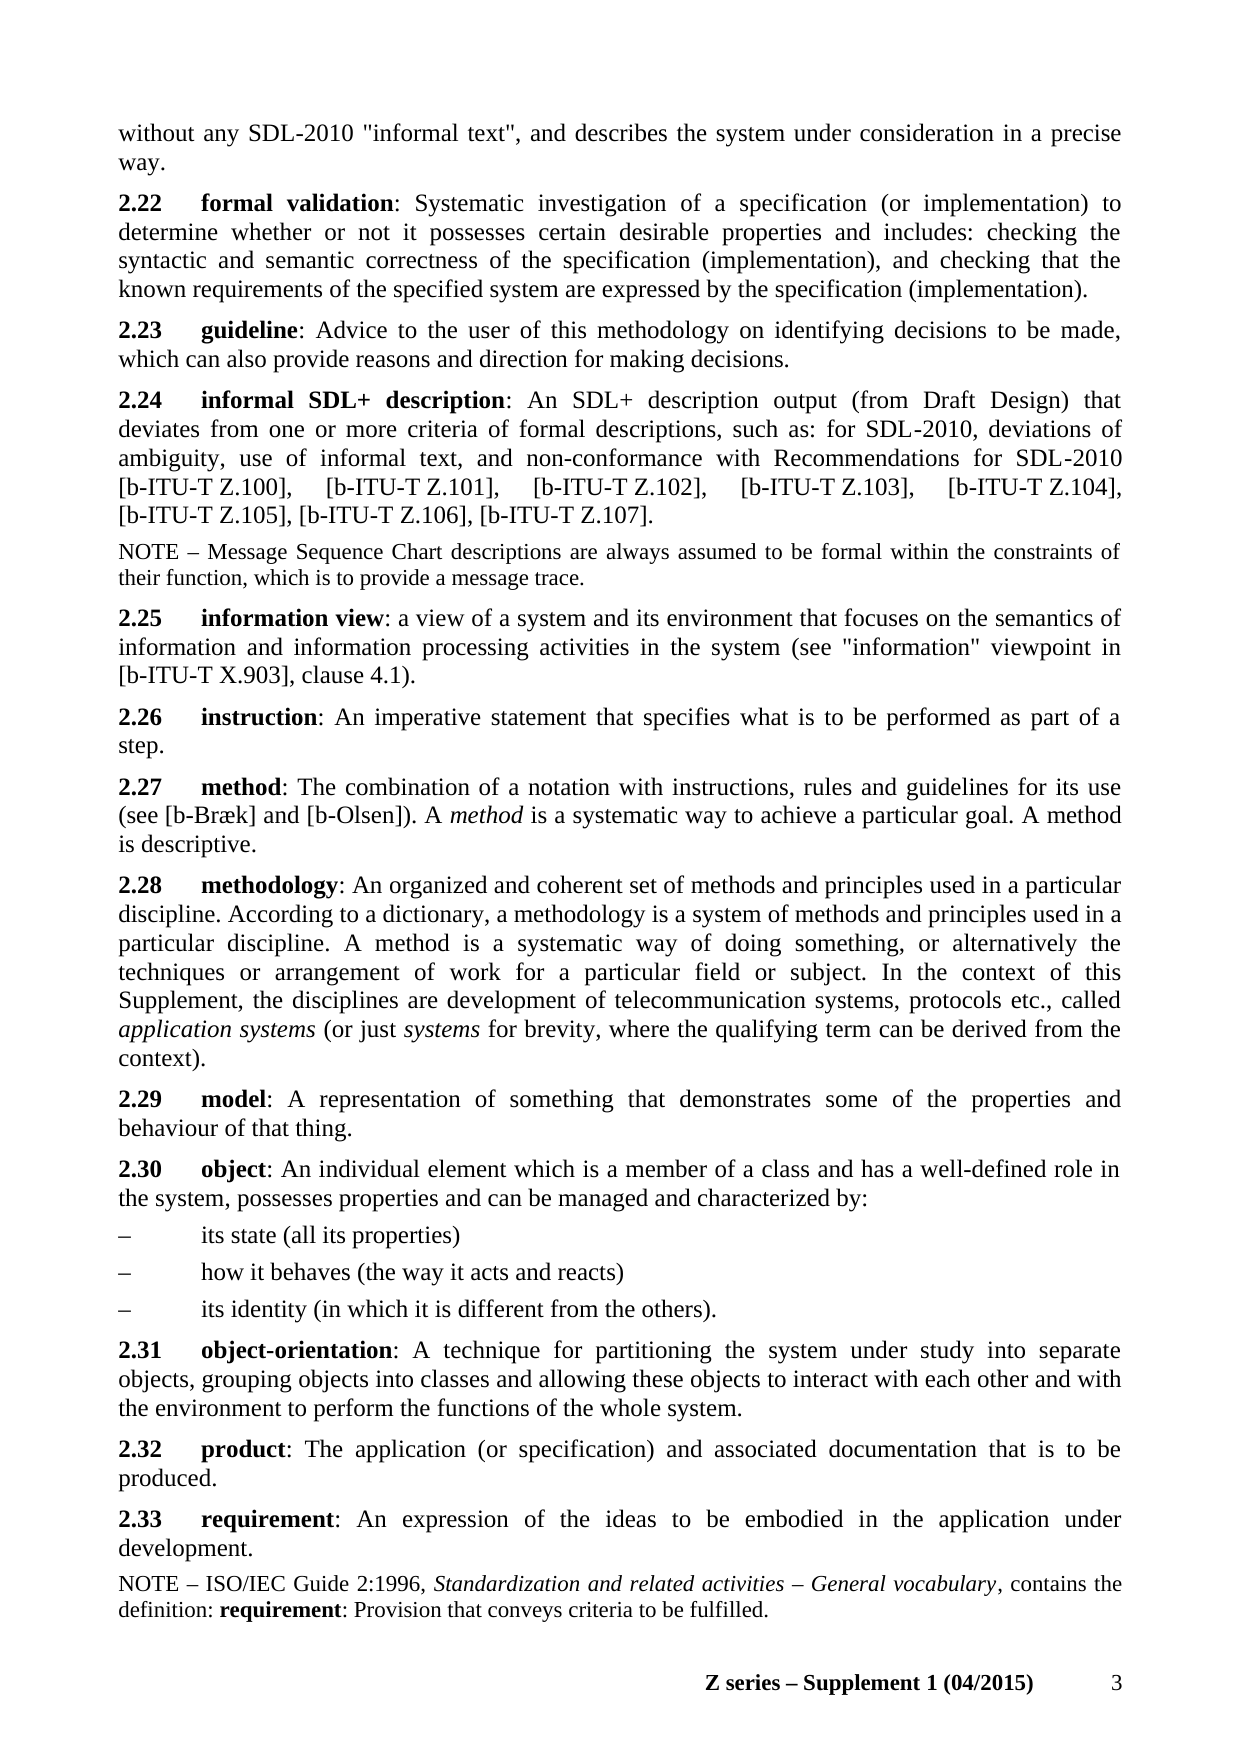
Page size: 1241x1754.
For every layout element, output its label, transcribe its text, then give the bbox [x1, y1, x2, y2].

text 2.25 information view: a view of a system and its environment that focuses on the semantics of information and information processing activities in the system (see "information" viewpoint in [b-ITU-T X.903], clause 4.1). [118, 603, 1122, 689]
text NOTE – Message Sequence Chart descriptions are always assumed to be formal within the constraints of their function, which is to provide a message trace. [118, 538, 1122, 590]
text – how it behaves (the way it acts and reacts) [118, 1257, 1122, 1286]
text NOTE – ISO/IEC Guide 2:1996, Standardization and related activities – General vocabulary, contains the definition: requirement: Provision that conveys criteria to be fulfilled. [118, 1570, 1122, 1623]
text 2.33 requirement: An expression of the ideas to be embodied in the application under development. [118, 1504, 1122, 1562]
text 2.31 object-orientation: A technique for partitioning the system under study into separate objects, grouping objects into classes and allowing these objects to interact with each other and with the environment to perform the functions of the whole system. [118, 1335, 1122, 1422]
text 2.30 object: An individual element which is a member of a class and has a well-defined role in the system, possesses properties and can be managed and characterized by: [118, 1154, 1122, 1212]
text – its identity (in which it is different from the others). [118, 1294, 1122, 1323]
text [118, 118, 1122, 176]
text 2.29 model: A representation of something that demonstrates some of the properties and behaviour of that thing. [118, 1084, 1122, 1142]
text 2.32 product: The application (or specification) and associated documentation that is to be produced. [118, 1434, 1122, 1492]
text 2.27 method: The combination of a notation with instructions, rules and guidelines for its use (see [b-Bræk] and [b-Olsen]). A method is a systematic way to achieve a particular goal. A method is descriptive. [118, 772, 1122, 858]
text 2.23 guideline: Advice to the user of this methodology on identifying decisions to be made, which can also provide reasons and direction for making decisions. [118, 316, 1122, 373]
text 2.28 methodology: An organized and coherent set of methods and principles used in a particular discipline. According to a dictionary, a methodology is a system of methods and principles used in a particular discipline. A method is a systematic way of doing something, or alternatively the techniques or arrangement of work for a particular field or subject. In the context of this Supplement, the disciplines are development of telecommunication systems, protocols etc., called application systems (or just systems for brevity, where the qualifying term can be derived from the context). [118, 870, 1122, 1072]
text 2.26 instruction: An imperative statement that specifies what is to be performed as part of a step. [118, 702, 1122, 759]
text 2.24 informal SDL+ description: An SDL+ description output (from Draft Design) that deviates from one or more criteria of formal descriptions, such as: for SDL-2010, deviations of ambiguity, use of informal text, and non-conformance with Recommendations for SDL-2010 [b-ITU-T Z.100], [b-ITU-T Z.101], [b-ITU-T Z.102], [b-ITU-T Z.103], [b-ITU-T Z.104], [b-ITU-T Z.105], [b-ITU-T Z.106], [b-ITU-T Z.107]. [118, 386, 1122, 529]
text 2.22 formal validation: Systematic investigation of a specification (or implementation) to determine whether or not it possesses certain desirable properties and includes: checking the syntactic and semantic correctness of the specification (implementation), and checking that the known requirements of the specified system are expressed by the specification (implementation). [118, 188, 1122, 303]
text – its state (all its properties) [118, 1220, 1122, 1249]
